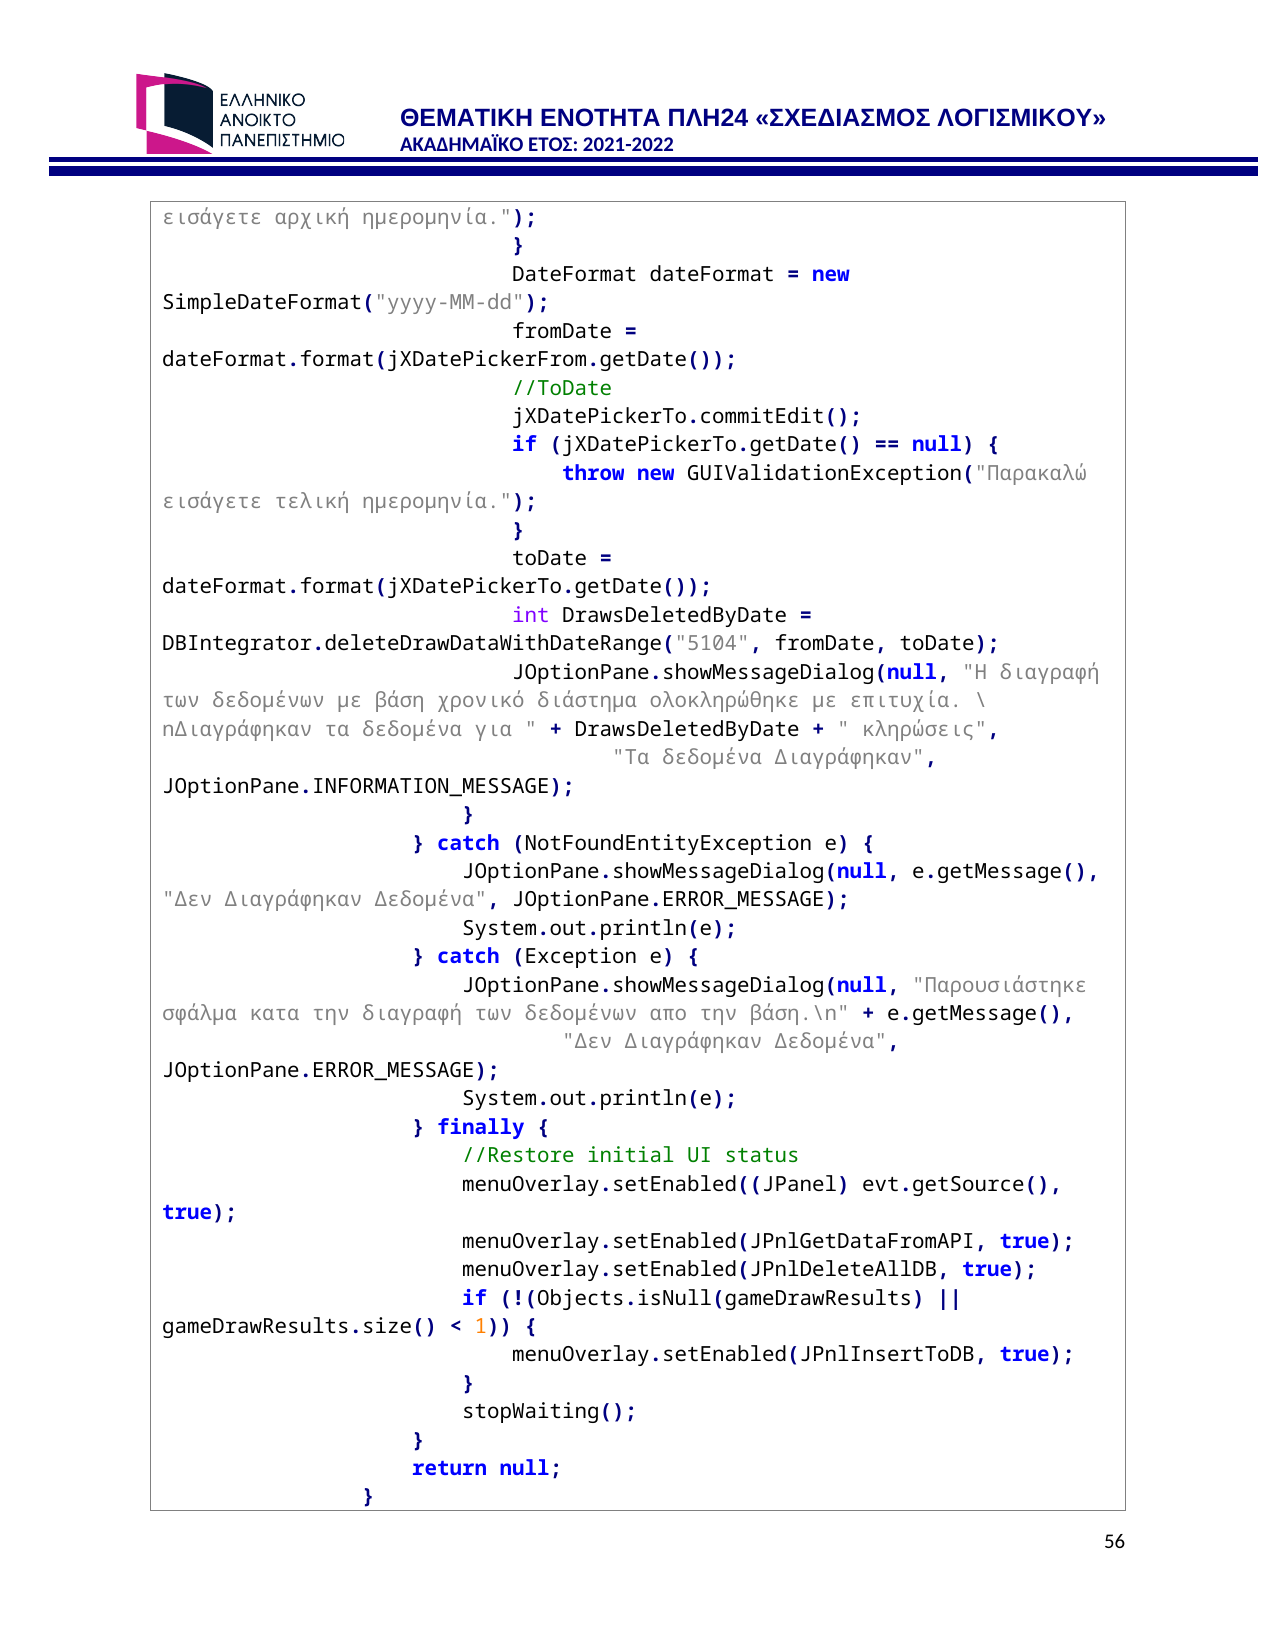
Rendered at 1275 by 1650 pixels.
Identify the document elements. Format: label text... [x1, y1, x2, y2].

picture [136, 73, 345, 154]
